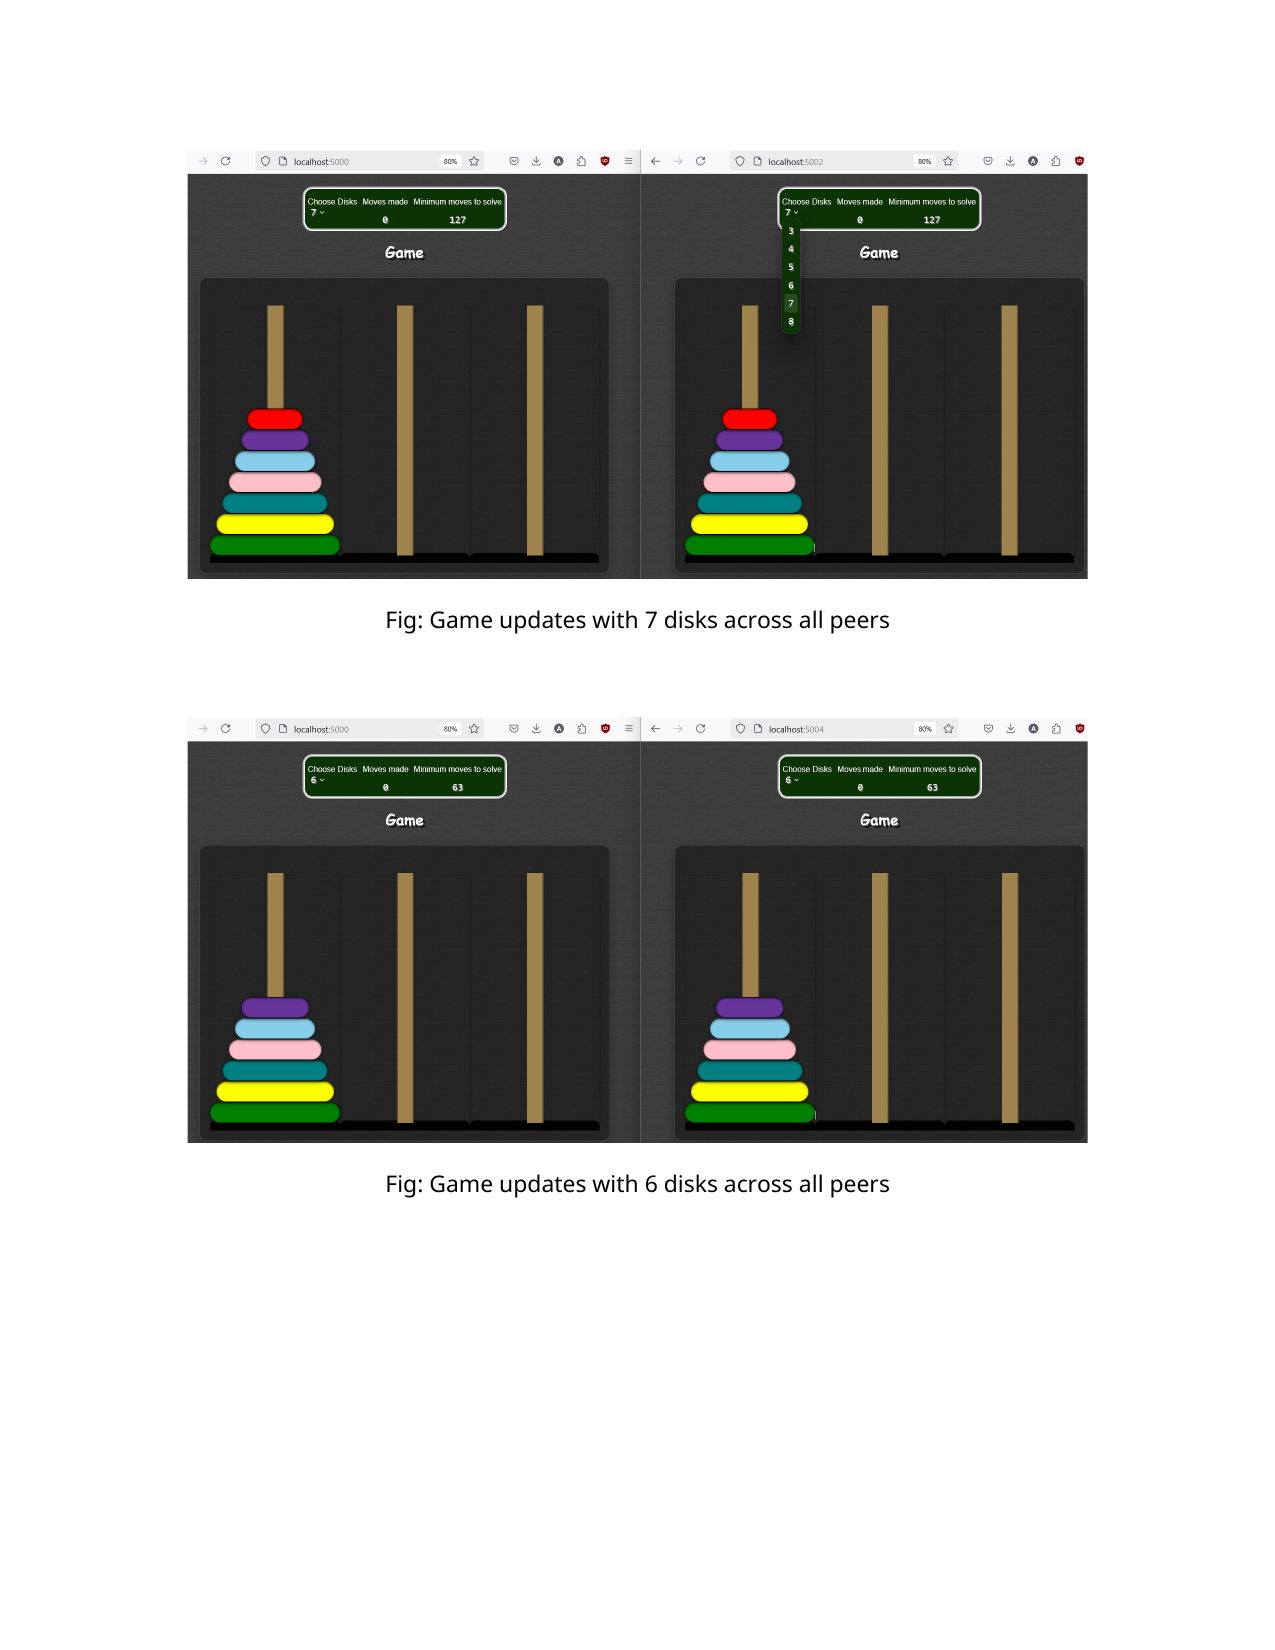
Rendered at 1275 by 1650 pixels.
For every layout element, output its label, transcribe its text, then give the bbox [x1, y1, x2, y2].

text Fig: Game updates with 7 disks across all peers [187, 604, 1087, 635]
text Fig: Game updates with 6 disks across all peers [187, 1168, 1087, 1199]
picture [187, 717, 1088, 1143]
picture [187, 150, 1088, 579]
